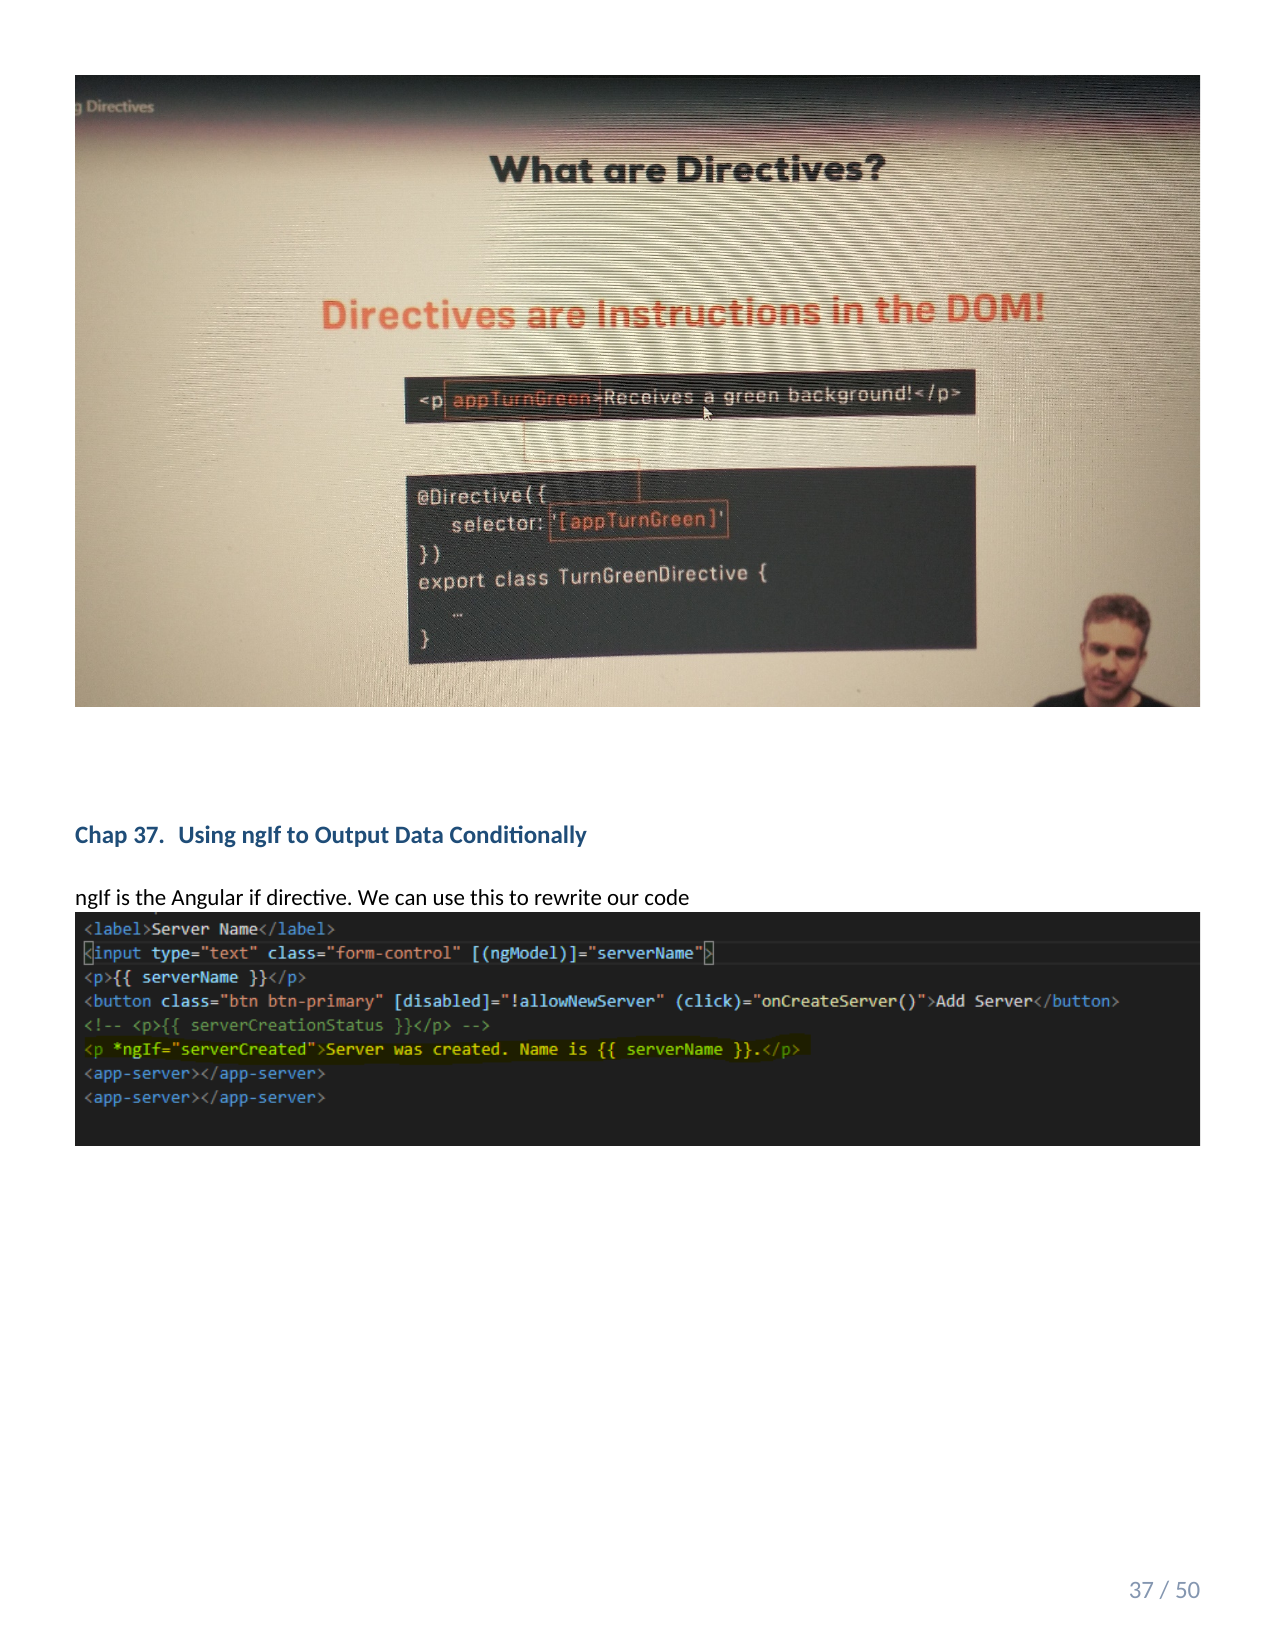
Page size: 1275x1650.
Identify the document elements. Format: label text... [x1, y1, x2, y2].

text ngIf is the Angular if directive. We can use this to rewrite our code [75, 883, 1200, 911]
picture [75, 75, 1200, 707]
subtitle Using ngIf to Output Data Conditionally [75, 819, 1200, 850]
picture [75, 912, 1200, 1146]
